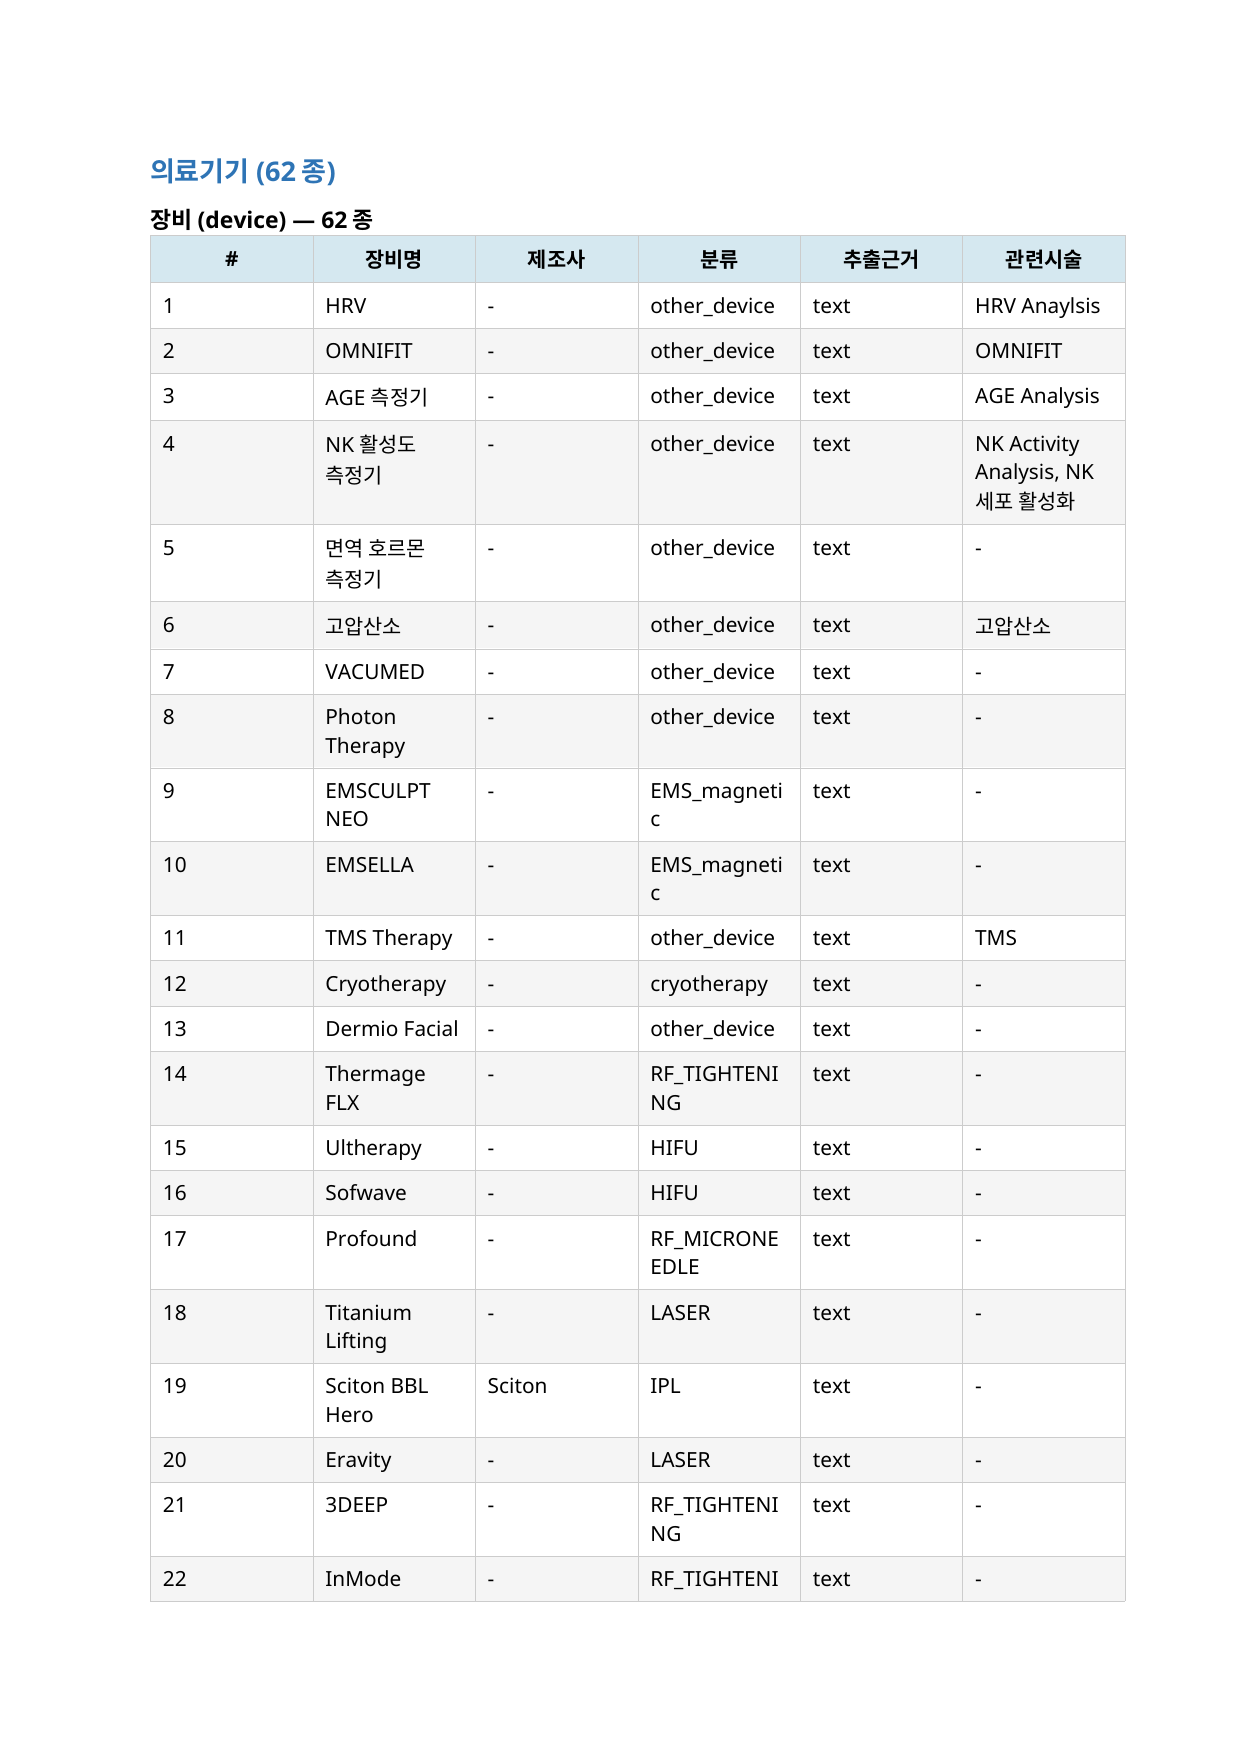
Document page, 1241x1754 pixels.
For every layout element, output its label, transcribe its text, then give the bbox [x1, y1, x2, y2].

table_cell LASER [639, 1438, 800, 1482]
table_cell 21 [151, 1483, 313, 1556]
table_cell - [963, 1052, 1125, 1125]
table_cell - [476, 421, 638, 524]
table_cell - [476, 769, 638, 841]
table_cell Sciton [476, 1364, 638, 1437]
table_cell other_device [639, 525, 800, 601]
table_cell text [801, 650, 962, 694]
table_cell 22 [151, 1557, 313, 1601]
table_cell Ultherapy [314, 1126, 475, 1170]
table_cell - [963, 1557, 1125, 1601]
table_cell 5 [151, 525, 313, 601]
table_cell - [476, 602, 638, 648]
table_cell 3 [151, 374, 313, 420]
table_cell text [801, 525, 962, 601]
table_cell - [963, 1216, 1125, 1289]
table_cell Sofwave [314, 1171, 475, 1215]
table_cell - [476, 283, 638, 328]
table_cell text [801, 374, 962, 420]
table_cell 18 [151, 1290, 313, 1363]
table_cell text [801, 1483, 962, 1556]
table_cell AGE Analysis [963, 374, 1125, 420]
table_cell other_device [639, 283, 800, 328]
table_cell EMSCULPT NEO [314, 769, 475, 841]
table_cell 8 [151, 695, 313, 767]
table_cell - [476, 1126, 638, 1170]
table_cell text [801, 1171, 962, 1215]
table_cell 1 [151, 283, 313, 328]
table_cell other_device [639, 374, 800, 420]
table_cell 7 [151, 650, 313, 694]
subtitle 의료기기 (62종) [150, 150, 1090, 189]
table_cell - [476, 916, 638, 960]
table_cell text [801, 961, 962, 1006]
table_cell - [963, 1364, 1125, 1437]
table_header 추출근거 [801, 236, 962, 282]
table_cell TMS [963, 916, 1125, 960]
table_cell LASER [639, 1290, 800, 1363]
table_cell Dermio Facial [314, 1007, 475, 1051]
table_cell - [476, 1290, 638, 1363]
table_cell text [801, 1007, 962, 1051]
table_cell RF_TIGHTENING [639, 1052, 800, 1125]
table_cell 4 [151, 421, 313, 524]
table_cell - [476, 1007, 638, 1051]
table_cell AGE 측정기 [314, 374, 475, 420]
table_cell - [476, 1483, 638, 1556]
table_cell TMS Therapy [314, 916, 475, 960]
table_cell 20 [151, 1438, 313, 1482]
table_cell HIFU [639, 1126, 800, 1170]
table_cell text [801, 602, 962, 648]
table_cell - [963, 1007, 1125, 1051]
table_cell text [801, 421, 962, 524]
table_cell text [801, 329, 962, 373]
table_cell OMNIFIT [314, 329, 475, 373]
table_cell - [963, 1290, 1125, 1363]
table_cell - [963, 525, 1125, 601]
table_cell 14 [151, 1052, 313, 1125]
table_cell 13 [151, 1007, 313, 1051]
table_cell text [801, 916, 962, 960]
table_cell other_device [639, 421, 800, 524]
table_cell text [801, 1126, 962, 1170]
table_cell other_device [639, 329, 800, 373]
table_cell - [476, 1171, 638, 1215]
table_cell Sciton BBL Hero [314, 1364, 475, 1437]
table_cell - [963, 1438, 1125, 1482]
table_cell 9 [151, 769, 313, 841]
table_cell 3DEEP [314, 1483, 475, 1556]
table_cell text [801, 842, 962, 915]
table_cell Photon Therapy [314, 695, 475, 767]
table_cell text [801, 1364, 962, 1437]
table_cell - [476, 1052, 638, 1125]
table_cell 6 [151, 602, 313, 648]
table_cell text [801, 283, 962, 328]
table_header # [151, 236, 313, 282]
table_cell RF_TIGHTENING [639, 1557, 800, 1601]
table_cell - [963, 961, 1125, 1006]
table_cell - [963, 650, 1125, 694]
table_cell OMNIFIT [963, 329, 1125, 373]
table_cell - [963, 1171, 1125, 1215]
table_cell text [801, 1290, 962, 1363]
table_cell 15 [151, 1126, 313, 1170]
table_cell 면역 호르몬 측정기 [314, 525, 475, 601]
table_cell 10 [151, 842, 313, 915]
table_cell Thermage FLX [314, 1052, 475, 1125]
table_cell - [963, 769, 1125, 841]
table_cell - [476, 525, 638, 601]
table_header 분류 [639, 236, 800, 282]
table_cell - [476, 1557, 638, 1601]
table_cell - [476, 329, 638, 373]
table_cell - [963, 1483, 1125, 1556]
table_cell other_device [639, 602, 800, 648]
table_cell - [476, 842, 638, 915]
table_cell - [963, 1126, 1125, 1170]
table_cell Profound [314, 1216, 475, 1289]
table_cell HIFU [639, 1171, 800, 1215]
table_cell text [801, 1052, 962, 1125]
table_cell text [801, 695, 962, 767]
table_cell - [476, 695, 638, 767]
table_cell 고압산소 [963, 602, 1125, 648]
table_cell VACUMED [314, 650, 475, 694]
table_cell Eravity [314, 1438, 475, 1482]
table_cell 11 [151, 916, 313, 960]
table_cell EMSELLA [314, 842, 475, 915]
table_cell text [801, 1438, 962, 1482]
table_cell other_device [639, 695, 800, 767]
table_header 장비명 [314, 236, 475, 282]
table_cell - [963, 695, 1125, 767]
table_cell - [476, 1438, 638, 1482]
table_cell 12 [151, 961, 313, 1006]
text 장비 (device) — 62종 [150, 202, 1090, 235]
table_cell Cryotherapy [314, 961, 475, 1006]
table_cell - [476, 374, 638, 420]
table_cell - [476, 650, 638, 694]
table_cell IPL [639, 1364, 800, 1437]
table_cell RF_TIGHTENING [639, 1483, 800, 1556]
table_cell - [476, 961, 638, 1006]
table_header 제조사 [476, 236, 638, 282]
table_cell EMS_magnetic [639, 842, 800, 915]
table_cell other_device [639, 650, 800, 694]
table_cell 17 [151, 1216, 313, 1289]
table_cell text [801, 1557, 962, 1601]
table_cell 2 [151, 329, 313, 373]
table_cell NK Activity Analysis, NK 세포 활성화 [963, 421, 1125, 524]
table_cell InMode [314, 1557, 475, 1601]
table_cell 19 [151, 1364, 313, 1437]
table_cell text [801, 769, 962, 841]
table_cell other_device [639, 916, 800, 960]
table_cell Titanium Lifting [314, 1290, 475, 1363]
table_cell cryotherapy [639, 961, 800, 1006]
table_cell HRV Anaylsis [963, 283, 1125, 328]
table_header 관련시술 [963, 236, 1125, 282]
table_cell NK 활성도 측정기 [314, 421, 475, 524]
table_cell - [476, 1216, 638, 1289]
table_cell EMS_magnetic [639, 769, 800, 841]
table_cell other_device [639, 1007, 800, 1051]
table_cell 고압산소 [314, 602, 475, 648]
table_cell text [801, 1216, 962, 1289]
table_cell 16 [151, 1171, 313, 1215]
table_cell RF_MICRONEEDLE [639, 1216, 800, 1289]
table_cell - [963, 842, 1125, 915]
table_cell HRV [314, 283, 475, 328]
